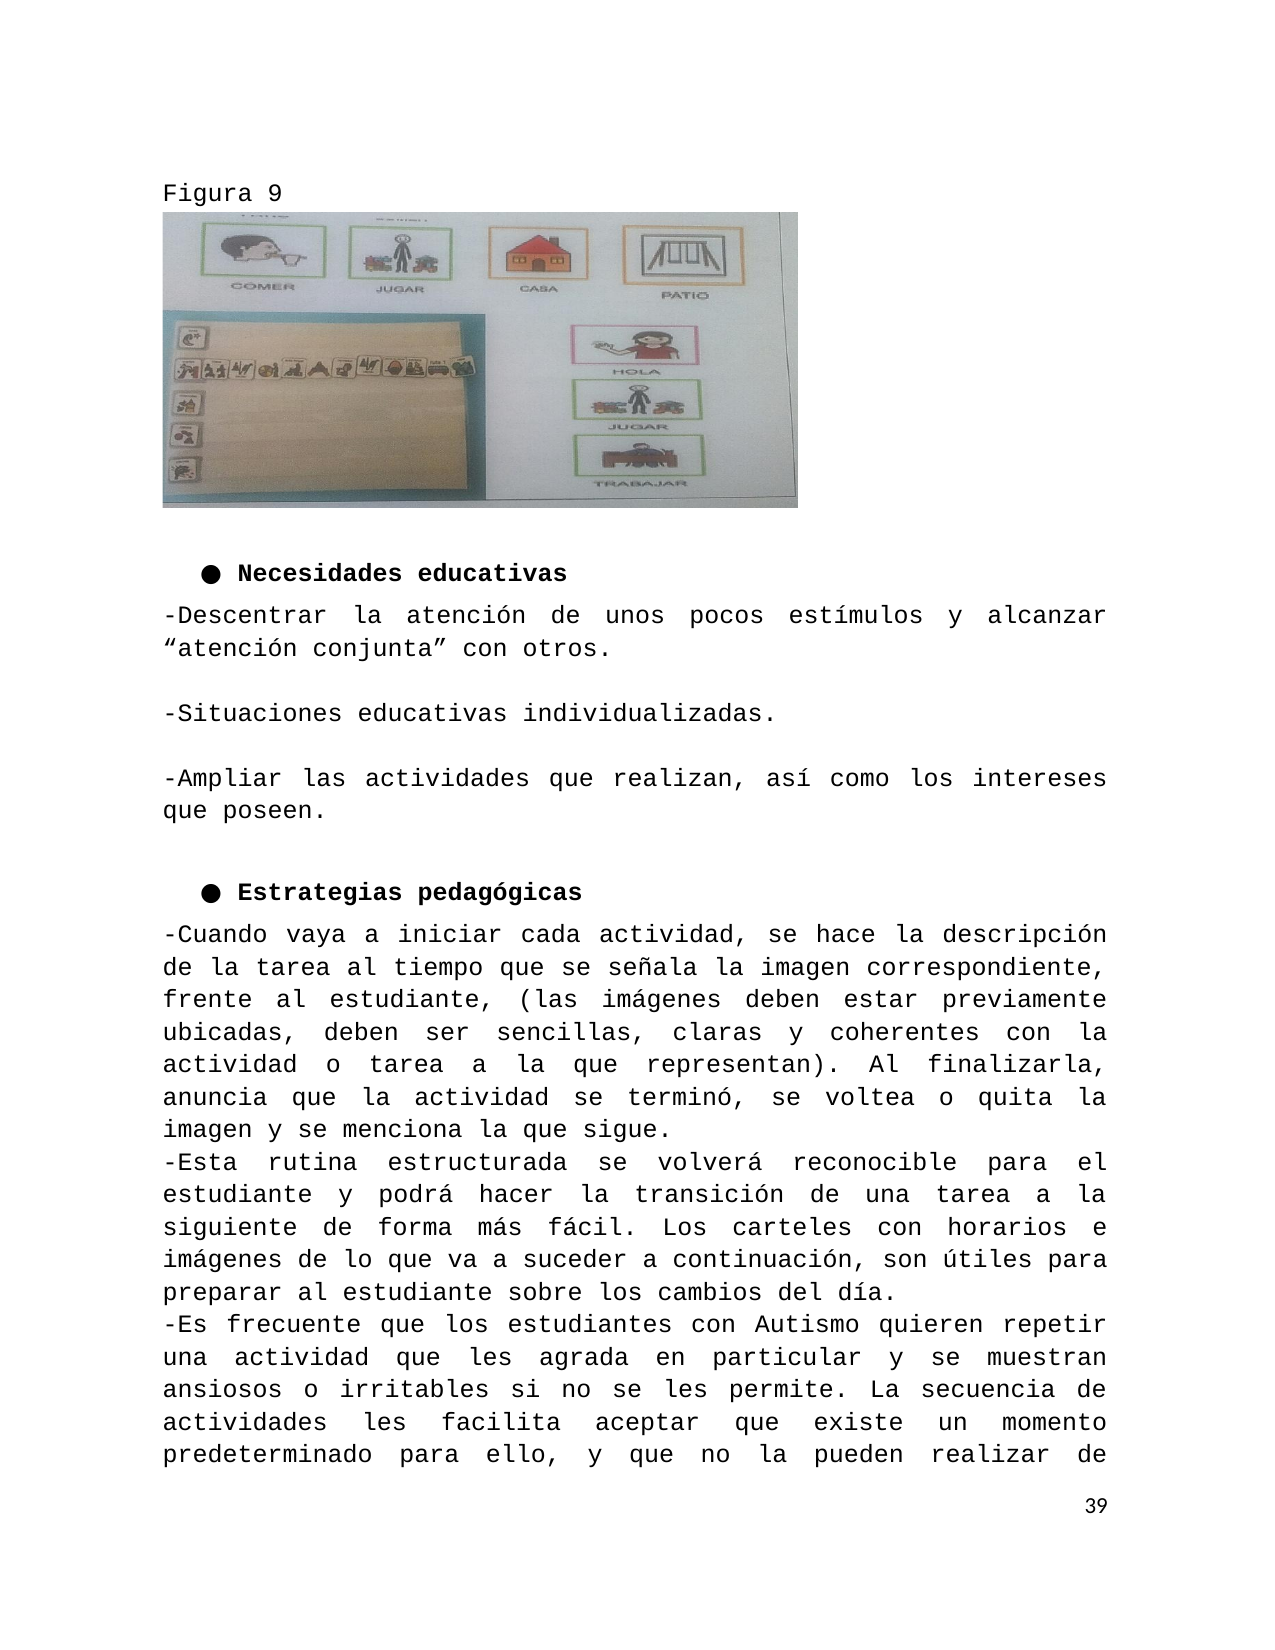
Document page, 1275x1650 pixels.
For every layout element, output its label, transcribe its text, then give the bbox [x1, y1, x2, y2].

text -Esta rutina estructurada se volverá reconocible para el estudiante y podrá hacer la transición de una tarea a la siguiente de forma más fácil. Los carteles con horarios e imágenes de lo que va a suceder a continuación, son útiles para preparar al estudiante sobre los cambios del día. [162, 1149, 1107, 1308]
picture [162, 212, 798, 508]
text -Ampliar las actividades que realizan, así como los intereses que poseen. [162, 765, 1107, 826]
list Necesidades educativas [200, 544, 1107, 595]
text Figura 9 [162, 180, 1107, 208]
list Estrategias pedagógicas [200, 863, 1107, 914]
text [162, 1312, 1107, 1470]
text -Cuando vaya a iniciar cada actividad, se hace la descripción de la tarea al tiempo que se señala la imagen correspondiente, frente al estudiante, (las imágenes deben estar previamente ubicadas, deben ser sencillas, claras y coherentes con la actividad o tarea a la que representan). Al finalizarla, anuncia que la actividad se terminó, se voltea o quita la imagen y se menciona la que sigue. [162, 922, 1107, 1145]
text -Situaciones educativas individualizadas. [162, 700, 1107, 729]
text -Descentrar la atención de unos pocos estímulos y alcanzar “atención conjunta” con otros. [162, 603, 1107, 664]
